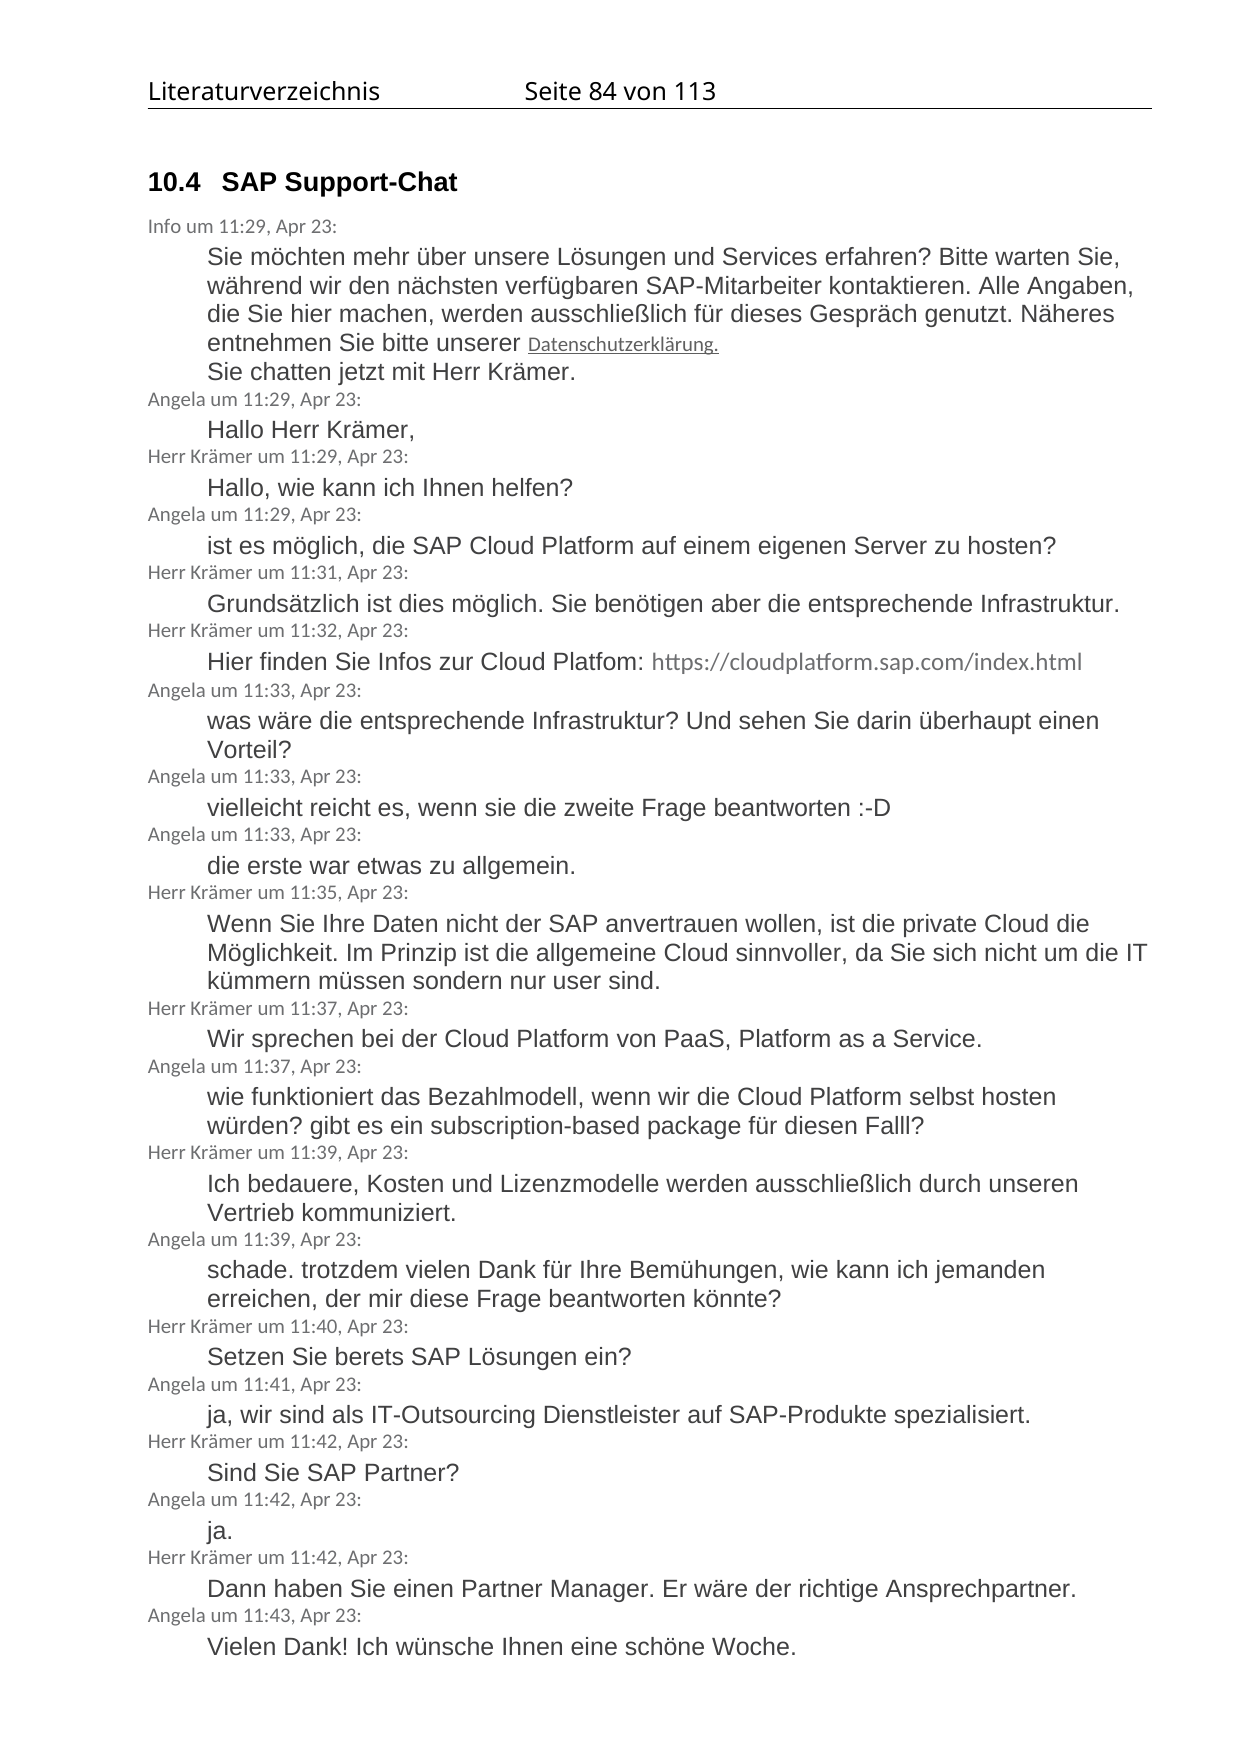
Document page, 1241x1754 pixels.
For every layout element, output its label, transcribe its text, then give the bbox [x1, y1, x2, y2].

text Herr Krämer um 11:39, Apr 23: [148, 1139, 1152, 1165]
text Hier finden Sie Infos zur Cloud Platfom: https://cloudplatform.sap.com/index.html [207, 647, 1152, 677]
text Angela um 11:41, Apr 23: [148, 1371, 1152, 1396]
text schade. trotzdem vielen Dank für Ihre Bemühungen, wie kann ich jemanden erreichen, der mir diese Frage beantworten könnte? [207, 1255, 1152, 1313]
text Herr Krämer um 11:37, Apr 23: [148, 995, 1152, 1020]
text Wenn Sie Ihre Daten nicht der SAP anvertrauen wollen, ist die private Cloud die Möglichkeit. Im Prinzip ist die allgemeine Cloud sinnvoller, da Sie sich nicht um die IT kümmern müssen sondern nur user sind. [207, 909, 1152, 995]
text Ich bedauere, Kosten und Lizenzmodelle werden ausschließlich durch unseren Vertrieb kommuniziert. [207, 1169, 1152, 1226]
text was wäre die entsprechende Infrastruktur? Und sehen Sie darin überhaupt einen Vorteil? [207, 706, 1152, 764]
text Info um 11:29, Apr 23: [148, 213, 1152, 238]
text Herr Krämer um 11:29, Apr 23: [148, 444, 1152, 469]
text Angela um 11:43, Apr 23: [148, 1602, 1152, 1628]
text vielleicht reicht es, wenn sie die zweite Frage beantworten :-D [207, 793, 1152, 822]
text Hallo Herr Krämer, [207, 415, 1152, 444]
text Herr Krämer um 11:31, Apr 23: [148, 559, 1152, 585]
text Herr Krämer um 11:32, Apr 23: [148, 617, 1152, 643]
text Herr Krämer um 11:42, Apr 23: [148, 1544, 1152, 1570]
text Herr Krämer um 11:40, Apr 23: [148, 1313, 1152, 1338]
text Angela um 11:42, Apr 23: [148, 1487, 1152, 1512]
text Angela um 11:33, Apr 23: [148, 677, 1152, 702]
text Wir sprechen bei der Cloud Platform von PaaS, Platform as a Service. [207, 1024, 1152, 1053]
text Grundsätzlich ist dies möglich. Sie benötigen aber die entsprechende Infrastruktur. [207, 589, 1152, 617]
text die erste war etwas zu allgemein. [207, 851, 1152, 879]
text Herr Krämer um 11:35, Apr 23: [148, 879, 1152, 905]
text Angela um 11:39, Apr 23: [148, 1226, 1152, 1252]
subtitle SAP Support-Chat [148, 166, 1152, 197]
text Dann haben Sie einen Partner Manager. Er wäre der richtige Ansprechpartner. [207, 1574, 1152, 1602]
text Sie chatten jetzt mit Herr Krämer. [207, 357, 1152, 386]
text Angela um 11:33, Apr 23: [148, 764, 1152, 789]
text ja, wir sind als IT-Outsourcing Dienstleister auf SAP-Produkte spezialisiert. [207, 1400, 1152, 1429]
text Angela um 11:29, Apr 23: [148, 502, 1152, 527]
text Sind Sie SAP Partner? [207, 1458, 1152, 1487]
text ist es möglich, die SAP Cloud Platform auf einem eigenen Server zu hosten? [207, 531, 1152, 559]
text Angela um 11:37, Apr 23: [148, 1053, 1152, 1078]
text Sie möchten mehr über unsere Lösungen und Services erfahren? Bitte warten Sie, während wir den nächsten verfügbaren SAP-Mitarbeiter kontaktieren. Alle Angaben, die Sie hier machen, werden ausschließlich für dieses Gespräch genutzt. Näheres entnehmen Sie bitte unserer Datenschutzerklärung. [207, 242, 1152, 357]
text Setzen Sie berets SAP Lösungen ein? [207, 1342, 1152, 1371]
text Angela um 11:33, Apr 23: [148, 822, 1152, 847]
text wie funktioniert das Bezahlmodell, wenn wir die Cloud Platform selbst hosten würden? gibt es ein subscription-based package für diesen Falll? [207, 1082, 1152, 1139]
text Angela um 11:29, Apr 23: [148, 386, 1152, 411]
text Vielen Dank! Ich wünsche Ihnen eine schöne Woche. [207, 1632, 1152, 1660]
text Hallo, wie kann ich Ihnen helfen? [207, 473, 1152, 502]
text ja. [207, 1516, 1152, 1544]
text Herr Krämer um 11:42, Apr 23: [148, 1429, 1152, 1454]
